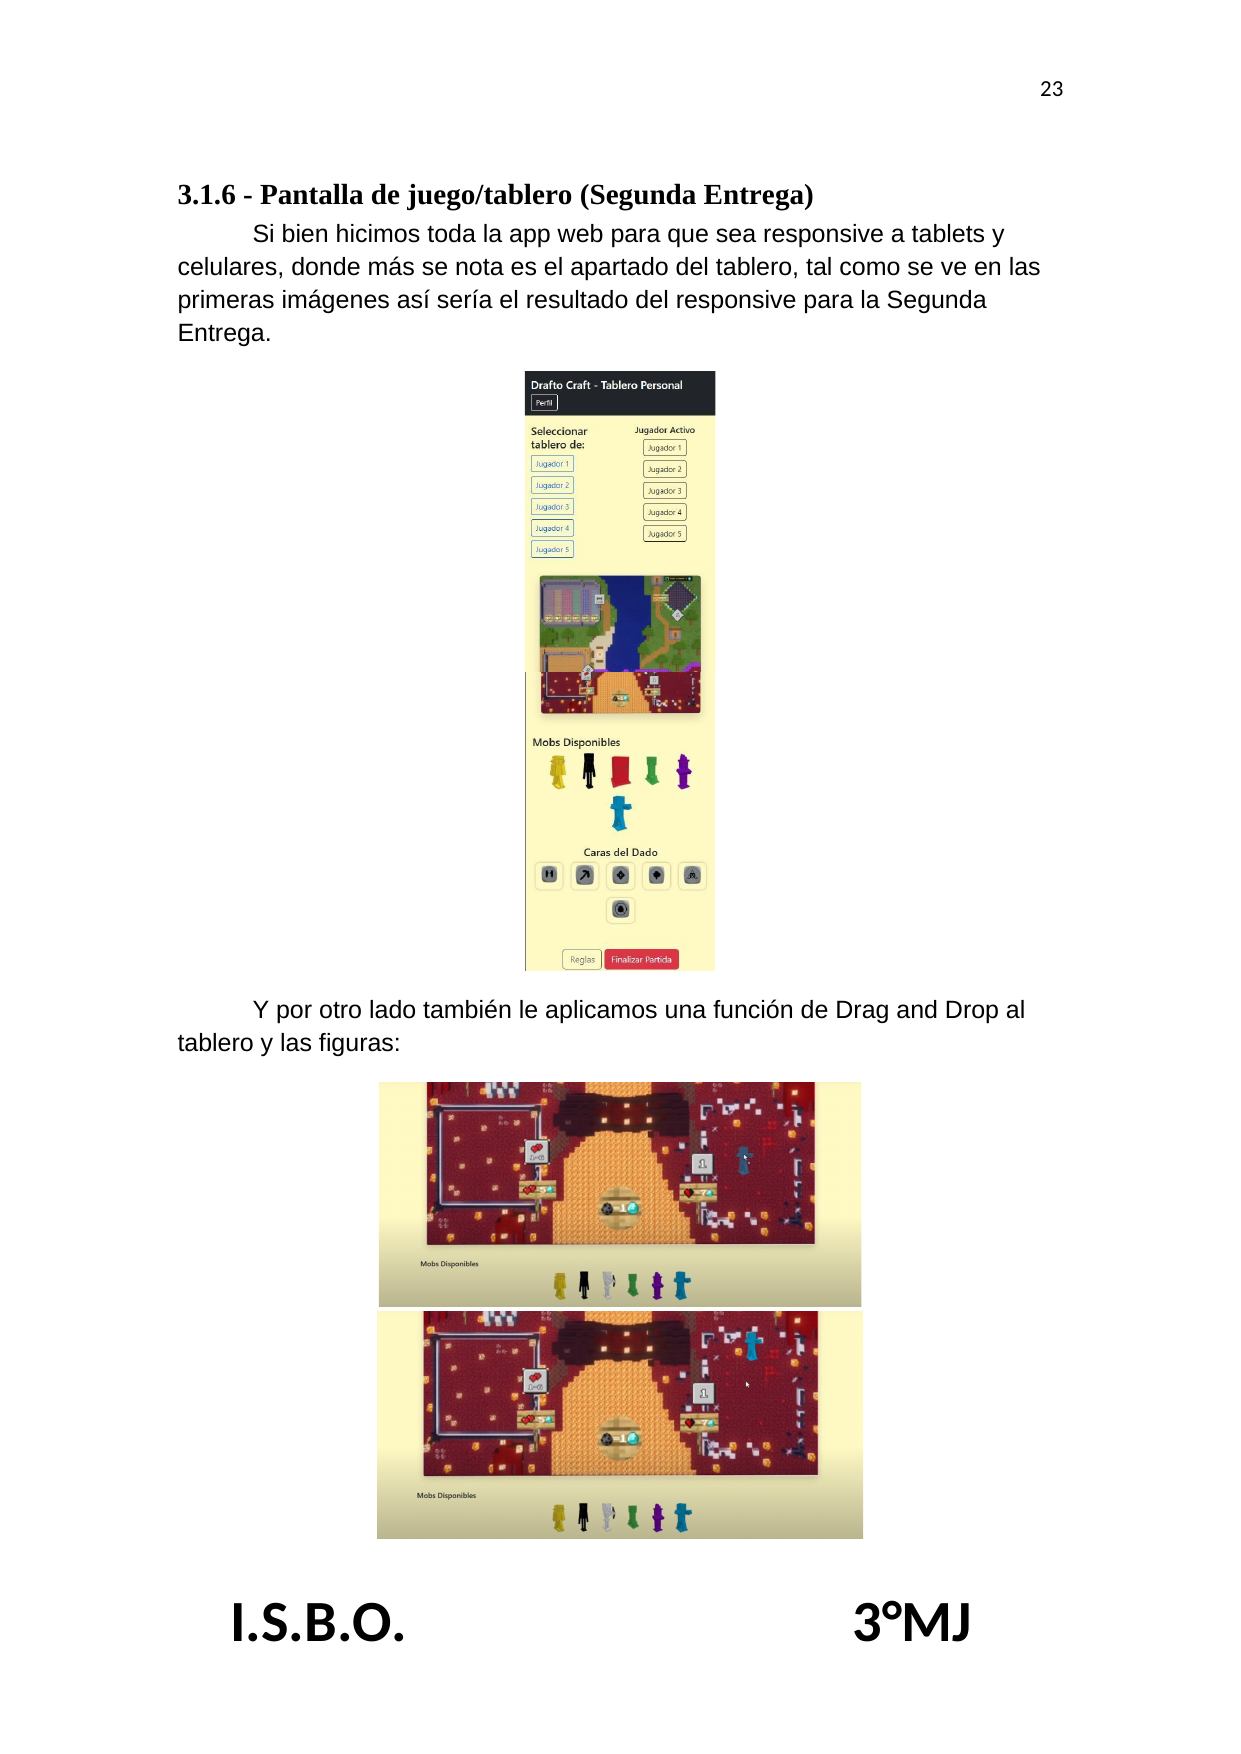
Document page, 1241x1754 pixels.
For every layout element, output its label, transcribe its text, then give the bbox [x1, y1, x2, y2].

text Si bien hicimos toda la app web para que sea responsive a tablets y celulares, donde más se nota es el apartado del tablero, tal como se ve en las primeras imágenes así sería el resultado del responsive para la Segunda Entrega. [177, 219, 1063, 346]
picture [377, 1311, 864, 1539]
subtitle 3.1.6 - Pantalla de juego/tablero (Segunda Entrega) [177, 177, 1063, 210]
picture [378, 1082, 862, 1307]
picture [524, 371, 716, 971]
text Y por otro lado también le aplicamos una función de Drag and Drop al tablero y las figuras: [177, 995, 1063, 1057]
